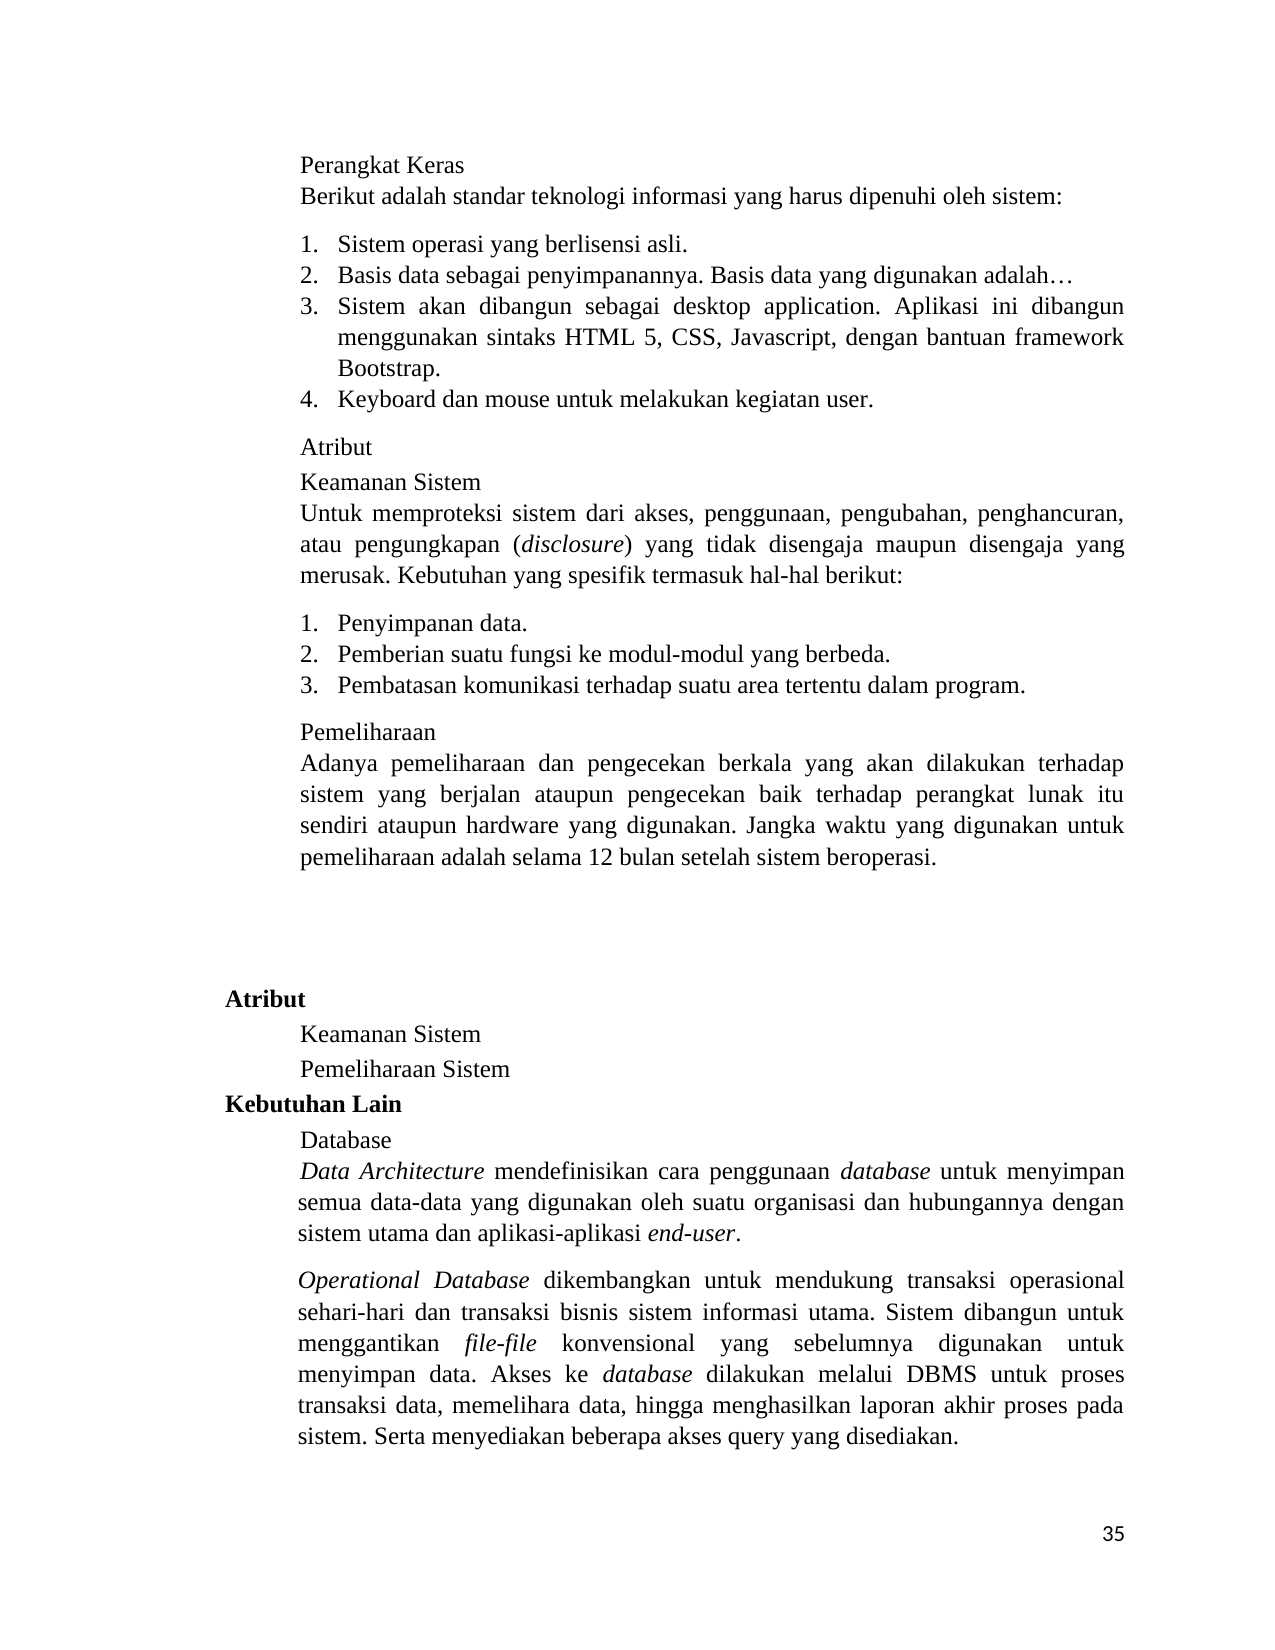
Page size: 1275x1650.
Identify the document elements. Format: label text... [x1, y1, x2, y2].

text Untuk memproteksi sistem dari akses, penggunaan, pengubahan, penghancuran, atau pengungkapan (disclosure) yang tidak disengaja maupun disengaja yang merusak. Kebutuhan yang spesifik termasuk hal-hal berikut: [300, 498, 1125, 589]
subtitle Pemeliharaan Sistem [300, 1054, 1125, 1083]
text Operational Database dikembangkan untuk mendukung transaksi operasional sehari-hari dan transaksi bisnis sistem informasi utama. Sistem dibangun untuk menggantikan file-file konvensional yang sebelumnya digunakan untuk menyimpan data. Akses ke database dilakukan melalui DBMS untuk proses transaksi data, memelihara data, hingga menghasilkan laporan akhir proses pada sistem. Serta menyediakan beberapa akses query yang disediakan. [298, 1266, 1125, 1449]
text Adanya pemeliharaan dan pengecekan berkala yang akan dilakukan terhadap sistem yang berjalan ataupun pengecekan baik terhadap perangkat lunak itu sendiri ataupun hardware yang digunakan. Jangka waktu yang digunakan untuk pemeliharaan adalah selama 12 bulan setelah sistem beroperasi. [300, 748, 1125, 870]
list Penyimpanan data. [300, 608, 1125, 636]
text Berikut adalah standar teknologi informasi yang harus dipenuhi oleh sistem: [225, 181, 1125, 210]
subtitle Keamanan Sistem [300, 467, 1125, 496]
list Pemberian suatu fungsi ke modul-modul yang berbeda. [300, 639, 1125, 667]
subtitle Kebutuhan Lain [225, 1089, 1125, 1118]
list Keyboard dan mouse untuk melakukan kegiatan user. [300, 384, 1125, 413]
list Basis data sebagai penyimpanannya. Basis data yang digunakan adalah… [300, 260, 1125, 288]
subtitle Keamanan Sistem [300, 1019, 1125, 1048]
list Pembatasan komunikasi terhadap suatu area tertentu dalam program. [300, 670, 1125, 698]
subtitle Atribut [225, 984, 1125, 1013]
subtitle Database [300, 1125, 1125, 1153]
list Sistem operasi yang berlisensi asli. [300, 229, 1125, 257]
subtitle Perangkat Keras [300, 150, 1125, 179]
text Data Architecture mendefinisikan cara penggunaan database untuk menyimpan semua data-data yang digunakan oleh suatu organisasi dan hubungannya dengan sistem utama dan aplikasi-aplikasi end-user. [298, 1156, 1125, 1247]
subtitle Pemeliharaan [300, 717, 1125, 746]
list Sistem akan dibangun sebagai desktop application. Aplikasi ini dibangun menggunakan sintaks HTML 5, CSS, Javascript, dengan bantuan framework Bootstrap. [300, 291, 1125, 382]
subtitle Atribut [300, 432, 1125, 460]
